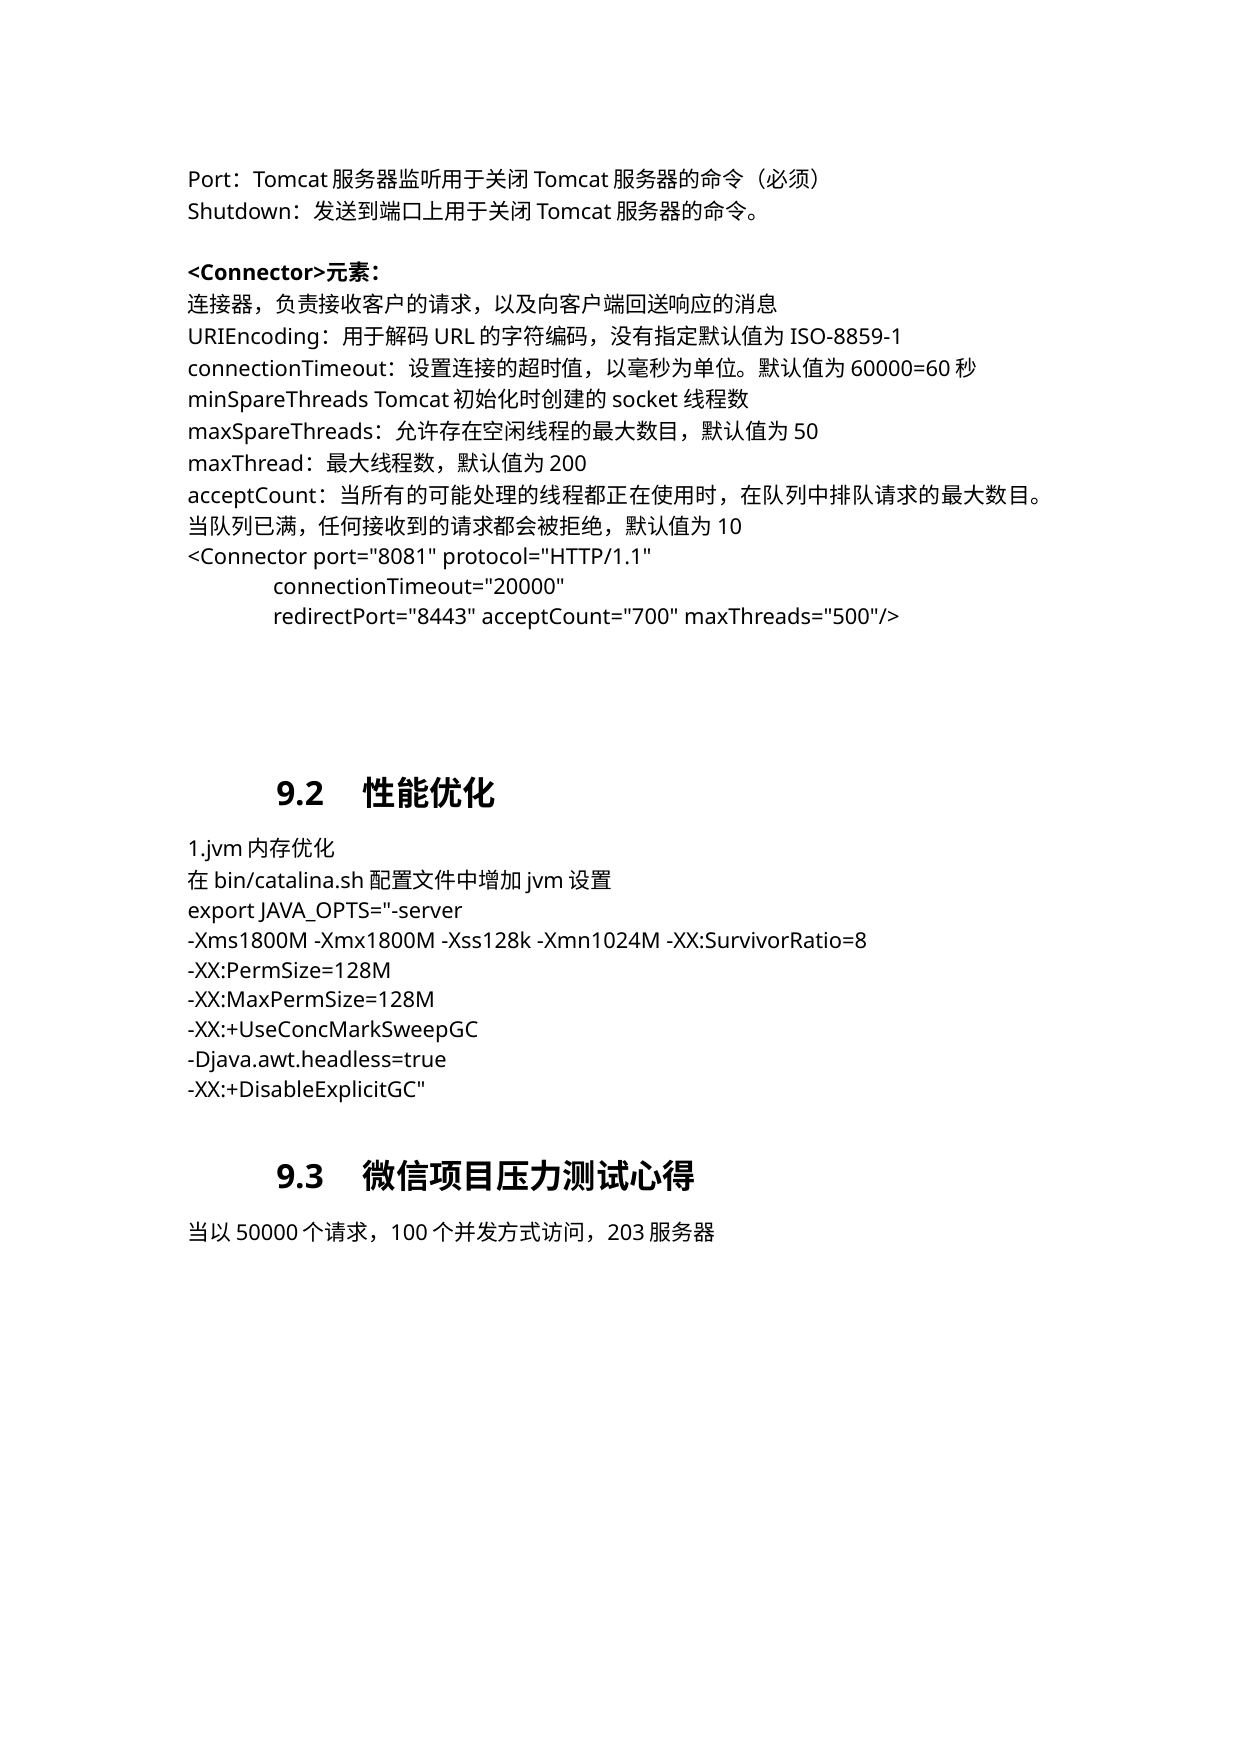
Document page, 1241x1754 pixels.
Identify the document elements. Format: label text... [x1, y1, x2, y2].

text connectionTimeout="20000" [187, 571, 1053, 601]
text -Djava.awt.headless=true [187, 1044, 1053, 1074]
text acceptCount：当所有的可能处理的线程都正在使用时，在队列中排队请求的最大数目。当队列已满，任何接收到的请求都会被拒绝，默认值为10 [187, 478, 1053, 541]
text redirectPort="8443" acceptCount="700" maxThreads="500"/> [187, 601, 1053, 631]
text 1.jvm内存优化 [187, 831, 1053, 863]
text 在bin/catalina.sh配置文件中增加jvm设置 [187, 863, 1053, 895]
text connectionTimeout：设置连接的超时值，以毫秒为单位。默认值为60000=60秒 [187, 351, 1053, 382]
text export JAVA_OPTS="-server [187, 895, 1053, 925]
text <Connector port="8081" protocol="HTTP/1.1" [187, 541, 1053, 571]
text 当以50000个请求，100个并发方式访问，203服务器 [187, 1215, 1053, 1247]
text minSpareThreads Tomcat初始化时创建的 socket 线程数 [187, 382, 1053, 414]
text -XX:MaxPermSize=128M [187, 984, 1053, 1014]
text -XX:PermSize=128M [187, 954, 1053, 984]
subtitle 微信项目压力测试心得 [276, 1150, 1053, 1198]
text maxSpareThreads：允许存在空闲线程的最大数目，默认值为50 [187, 414, 1053, 446]
text maxThread：最大线程数，默认值为200 [187, 446, 1053, 478]
text -Xms1800M -Xmx1800M -Xss128k -Xmn1024M -XX:SurvivorRatio=8 [187, 925, 1053, 954]
text -XX:+UseConcMarkSweepGC [187, 1014, 1053, 1044]
subtitle 性能优化 [276, 766, 1053, 815]
text Port：Tomcat服务器监听用于关闭Tomcat服务器的命令（必须） Shutdown：发送到端口上用于关闭Tomcat服务器的命令。 [187, 162, 1053, 226]
text URIEncoding：用于解码URL的字符编码，没有指定默认值为ISO-8859-1 [187, 319, 1053, 351]
text <Connector>元素： 连接器，负责接收客户的请求，以及向客户端回送响应的消息 [187, 255, 1053, 319]
text -XX:+DisableExplicitGC" [187, 1074, 1053, 1103]
